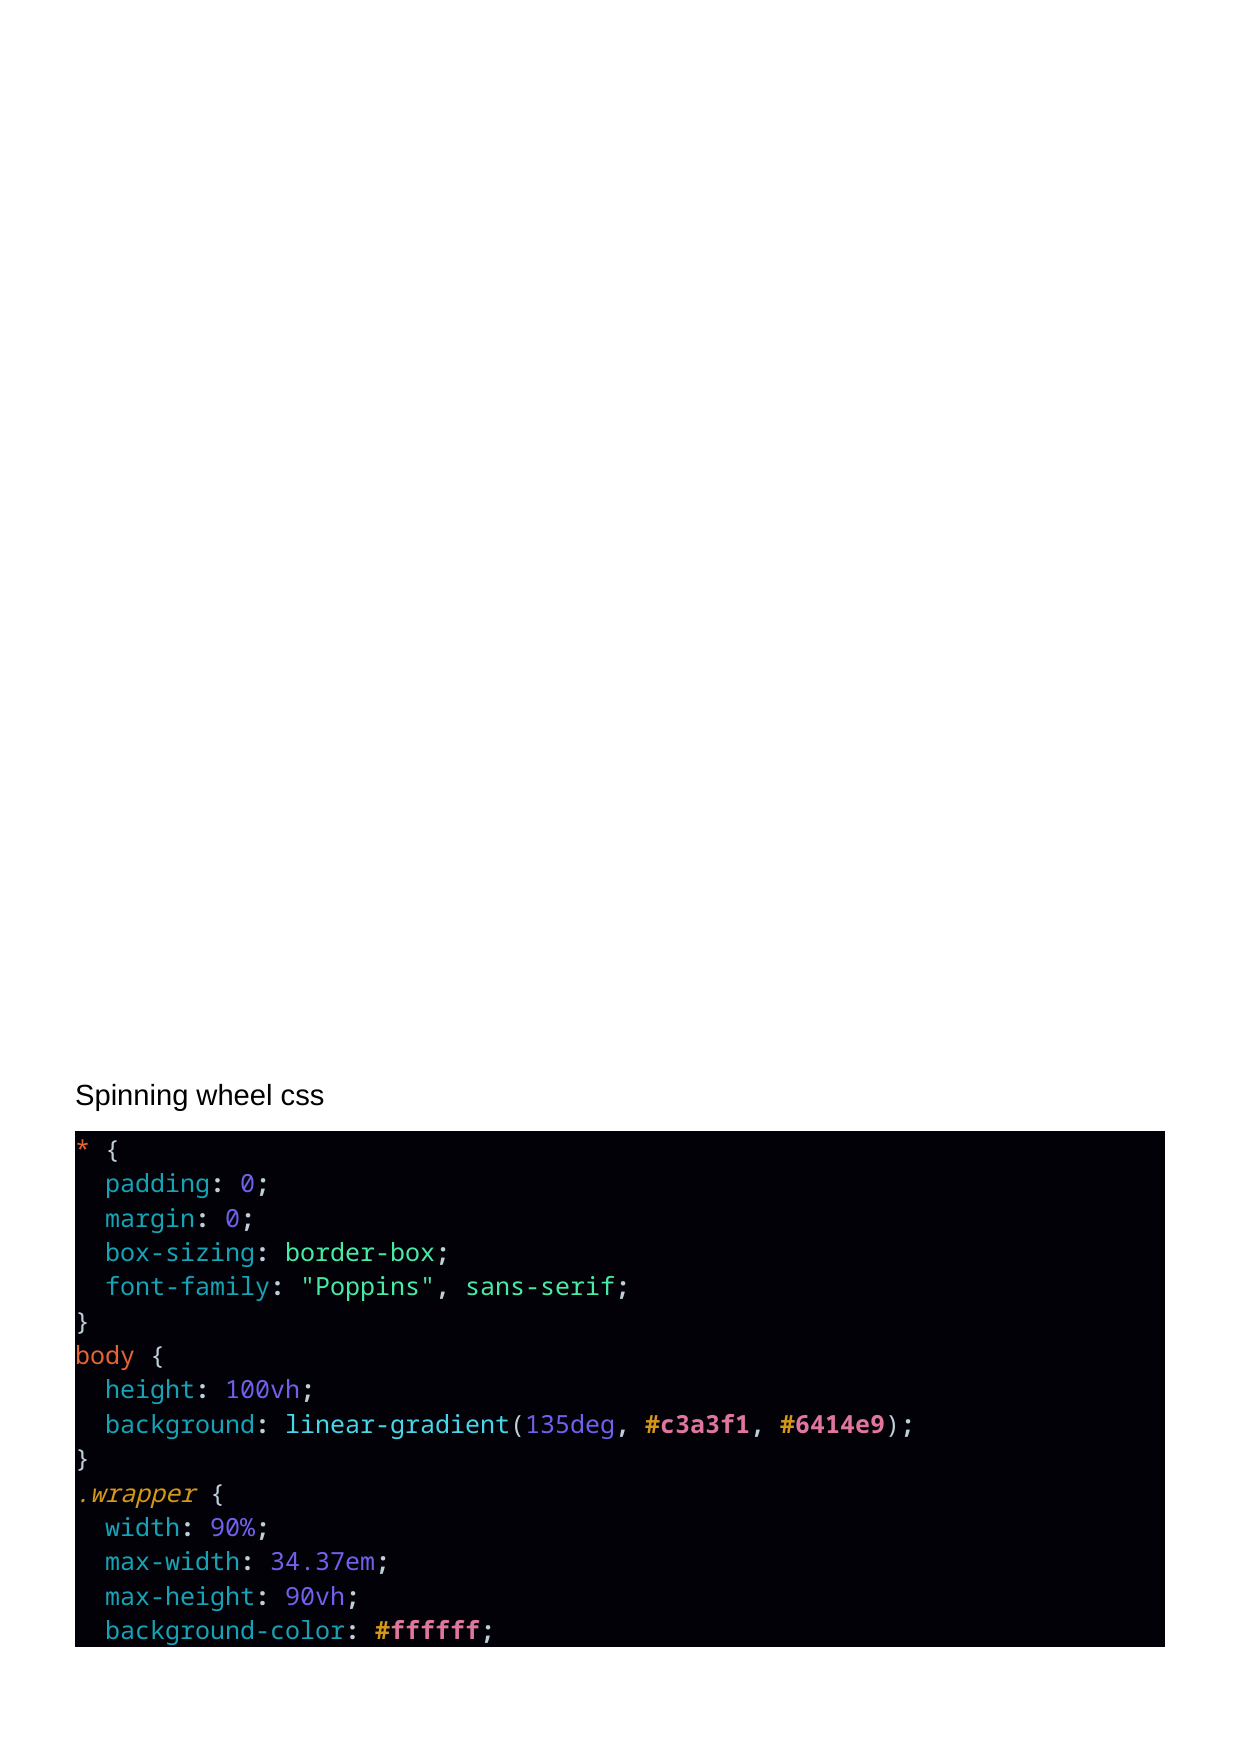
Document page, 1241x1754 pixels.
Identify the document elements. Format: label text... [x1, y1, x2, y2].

text margin: 0; [75, 1200, 1165, 1234]
text padding: 0; [75, 1166, 1165, 1200]
text .wrapper { [75, 1475, 1165, 1509]
text } [75, 1303, 1165, 1337]
text height: 100vh; [75, 1372, 1165, 1406]
text body { [75, 1337, 1165, 1372]
text font-family: "Poppins", sans-serif; [75, 1269, 1165, 1303]
text background: linear-gradient(135deg, #c3a3f1, #6414e9); [75, 1406, 1165, 1441]
text max-height: 90vh; [75, 1578, 1165, 1612]
text } [75, 1441, 1165, 1475]
text background-color: #ffffff; [75, 1612, 1165, 1647]
text max-width: 34.37em; [75, 1544, 1165, 1578]
text * { [75, 1131, 1165, 1166]
text width: 90%; [75, 1509, 1165, 1544]
text box-sizing: border-box; [75, 1234, 1165, 1269]
text Spinning wheel css [75, 1078, 1165, 1112]
